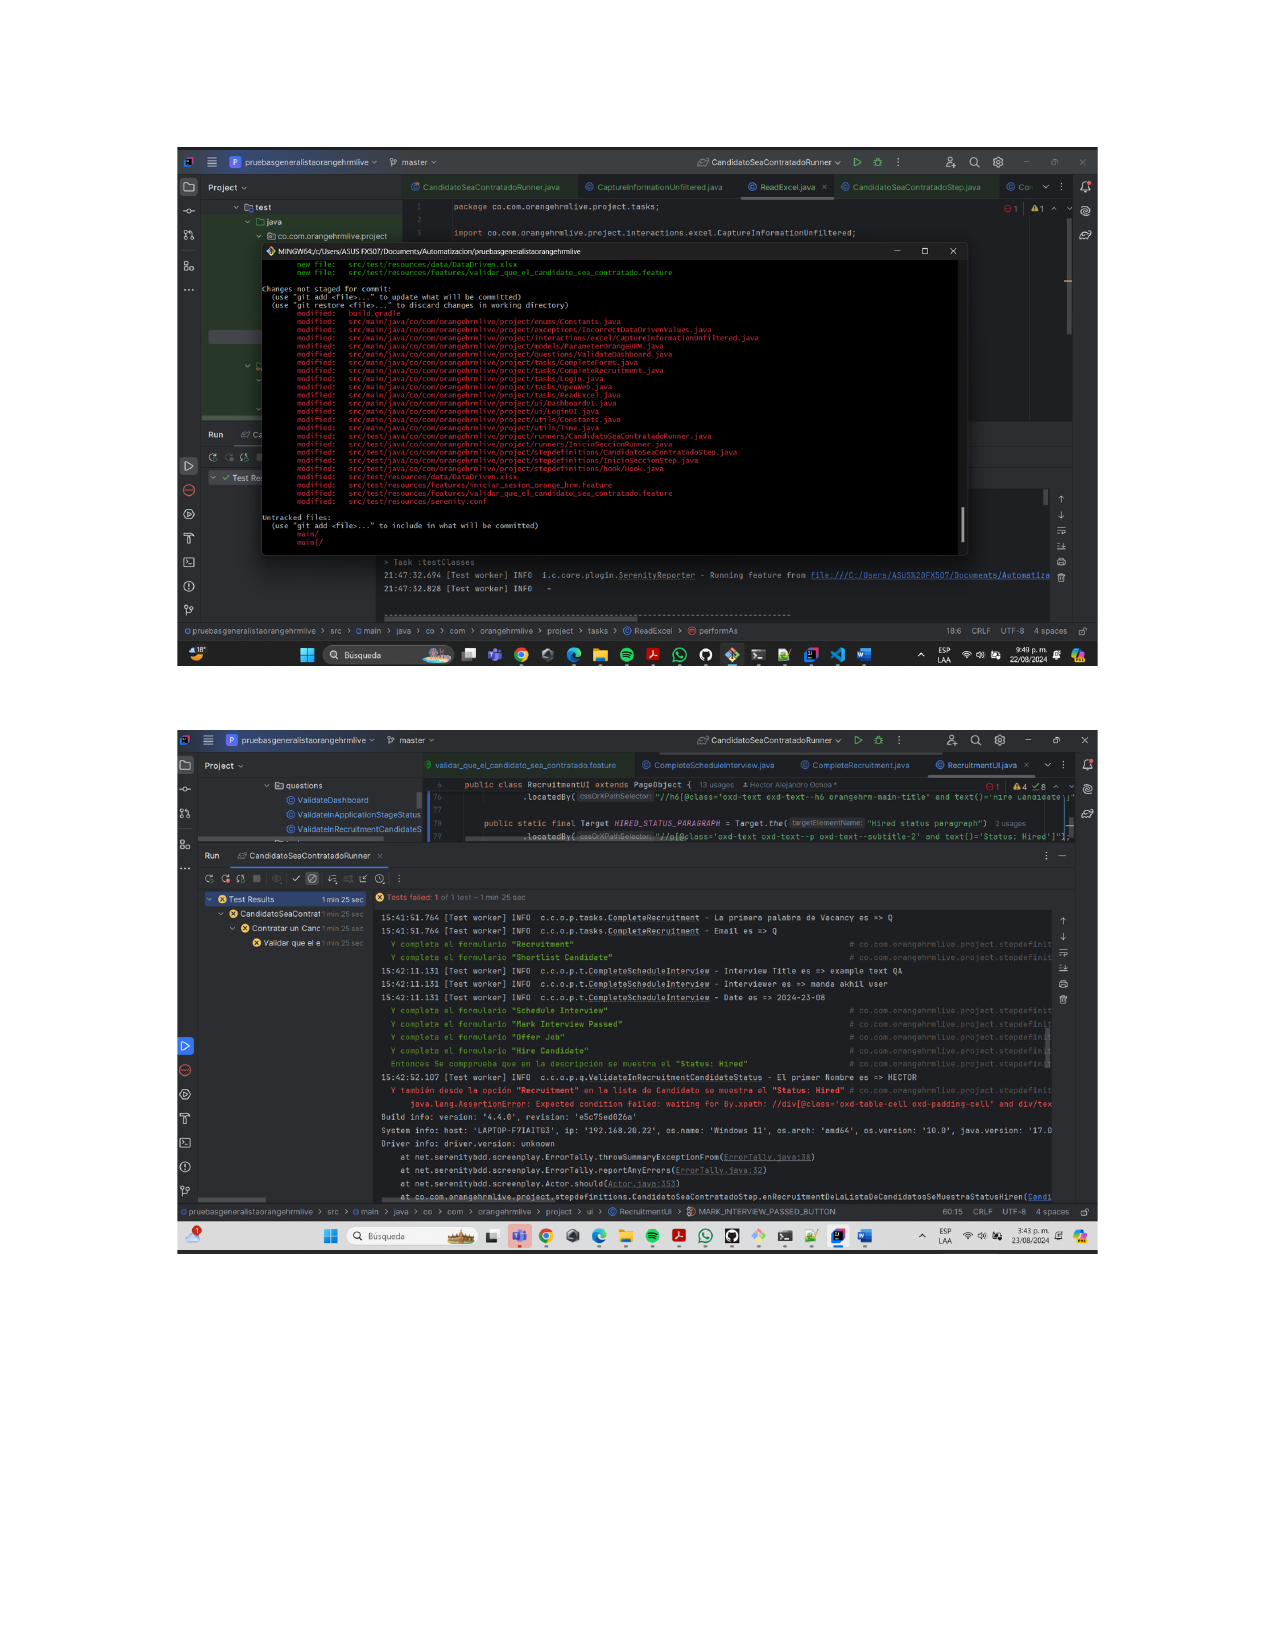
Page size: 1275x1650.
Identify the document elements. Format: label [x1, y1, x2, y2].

picture [177, 730, 1098, 1254]
picture [177, 147, 1098, 666]
